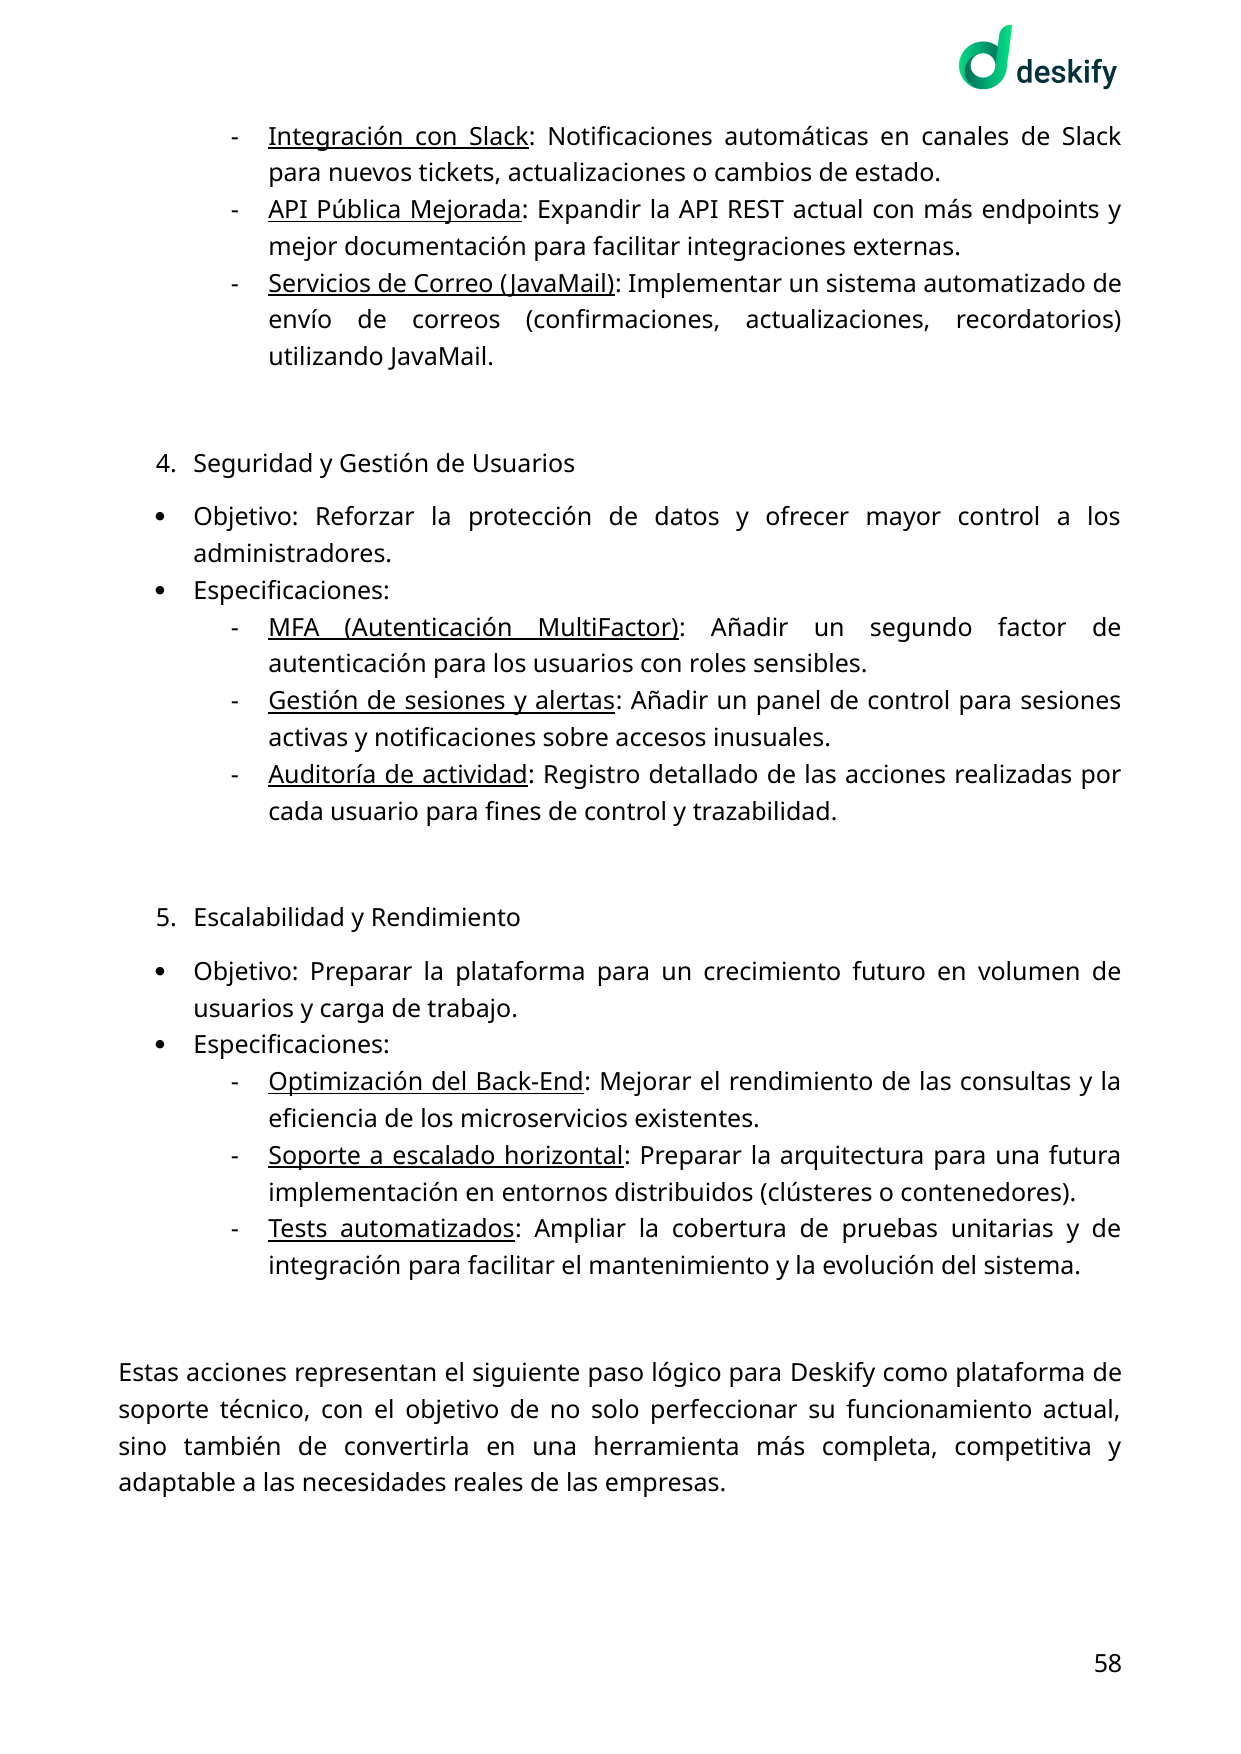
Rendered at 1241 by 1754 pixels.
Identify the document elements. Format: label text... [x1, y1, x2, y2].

text Estas acciones representan el siguiente paso lógico para Deskify como plataforma de soporte técnico, con el objetivo de no solo perfeccionar su funcionamiento actual, sino también de convertirla en una herramienta más completa, competitiva y adaptable a las necesidades reales de las empresas. [118, 1354, 1122, 1499]
list Especificaciones: [156, 573, 1122, 607]
list Servicios de Correo (JavaMail): Implementar un sistema automatizado de envío de correos (confirmaciones, actualizaciones, recordatorios) utilizando JavaMail. [231, 265, 1122, 373]
list Especificaciones: [156, 1027, 1122, 1061]
list Objetivo: Preparar la plataforma para un crecimiento futuro en volumen de usuarios y carga de trabajo. [156, 953, 1122, 1024]
list API Pública Mejorada: Expandir la API REST actual con más endpoints y mejor documentación para facilitar integraciones externas. [231, 192, 1122, 262]
list Optimización del Back-End: Mejorar el rendimiento de las consultas y la eficiencia de los microservicios existentes. [231, 1064, 1122, 1135]
list Auditoría de actividad: Registro detallado de las acciones realizadas por cada usuario para fines de control y trazabilidad. [231, 756, 1122, 827]
list MFA (Autenticación MultiFactor): Añadir un segundo factor de autenticación para los usuarios con roles sensibles. [231, 609, 1122, 680]
list Seguridad y Gestión de Usuarios [156, 446, 1122, 480]
list Gestión de sesiones y alertas: Añadir un panel de control para sesiones activas y notificaciones sobre accesos inusuales. [231, 683, 1122, 754]
list Tests automatizados: Ampliar la cobertura de pruebas unitarias y de integración para facilitar el mantenimiento y la evolución del sistema. [231, 1211, 1122, 1282]
list Objetivo: Reforzar la protección de datos y ofrecer mayor control a los administradores. [156, 499, 1122, 570]
list Integración con Slack: Notificaciones automáticas en canales de Slack para nuevos tickets, actualizaciones o cambios de estado. [231, 118, 1122, 189]
picture [953, 22, 1127, 92]
list Soporte a escalado horizontal: Preparar la arquitectura para una futura implementación en entornos distribuidos (clústeres o contenedores). [231, 1137, 1122, 1208]
list Escalabilidad y Rendimiento [156, 900, 1122, 934]
